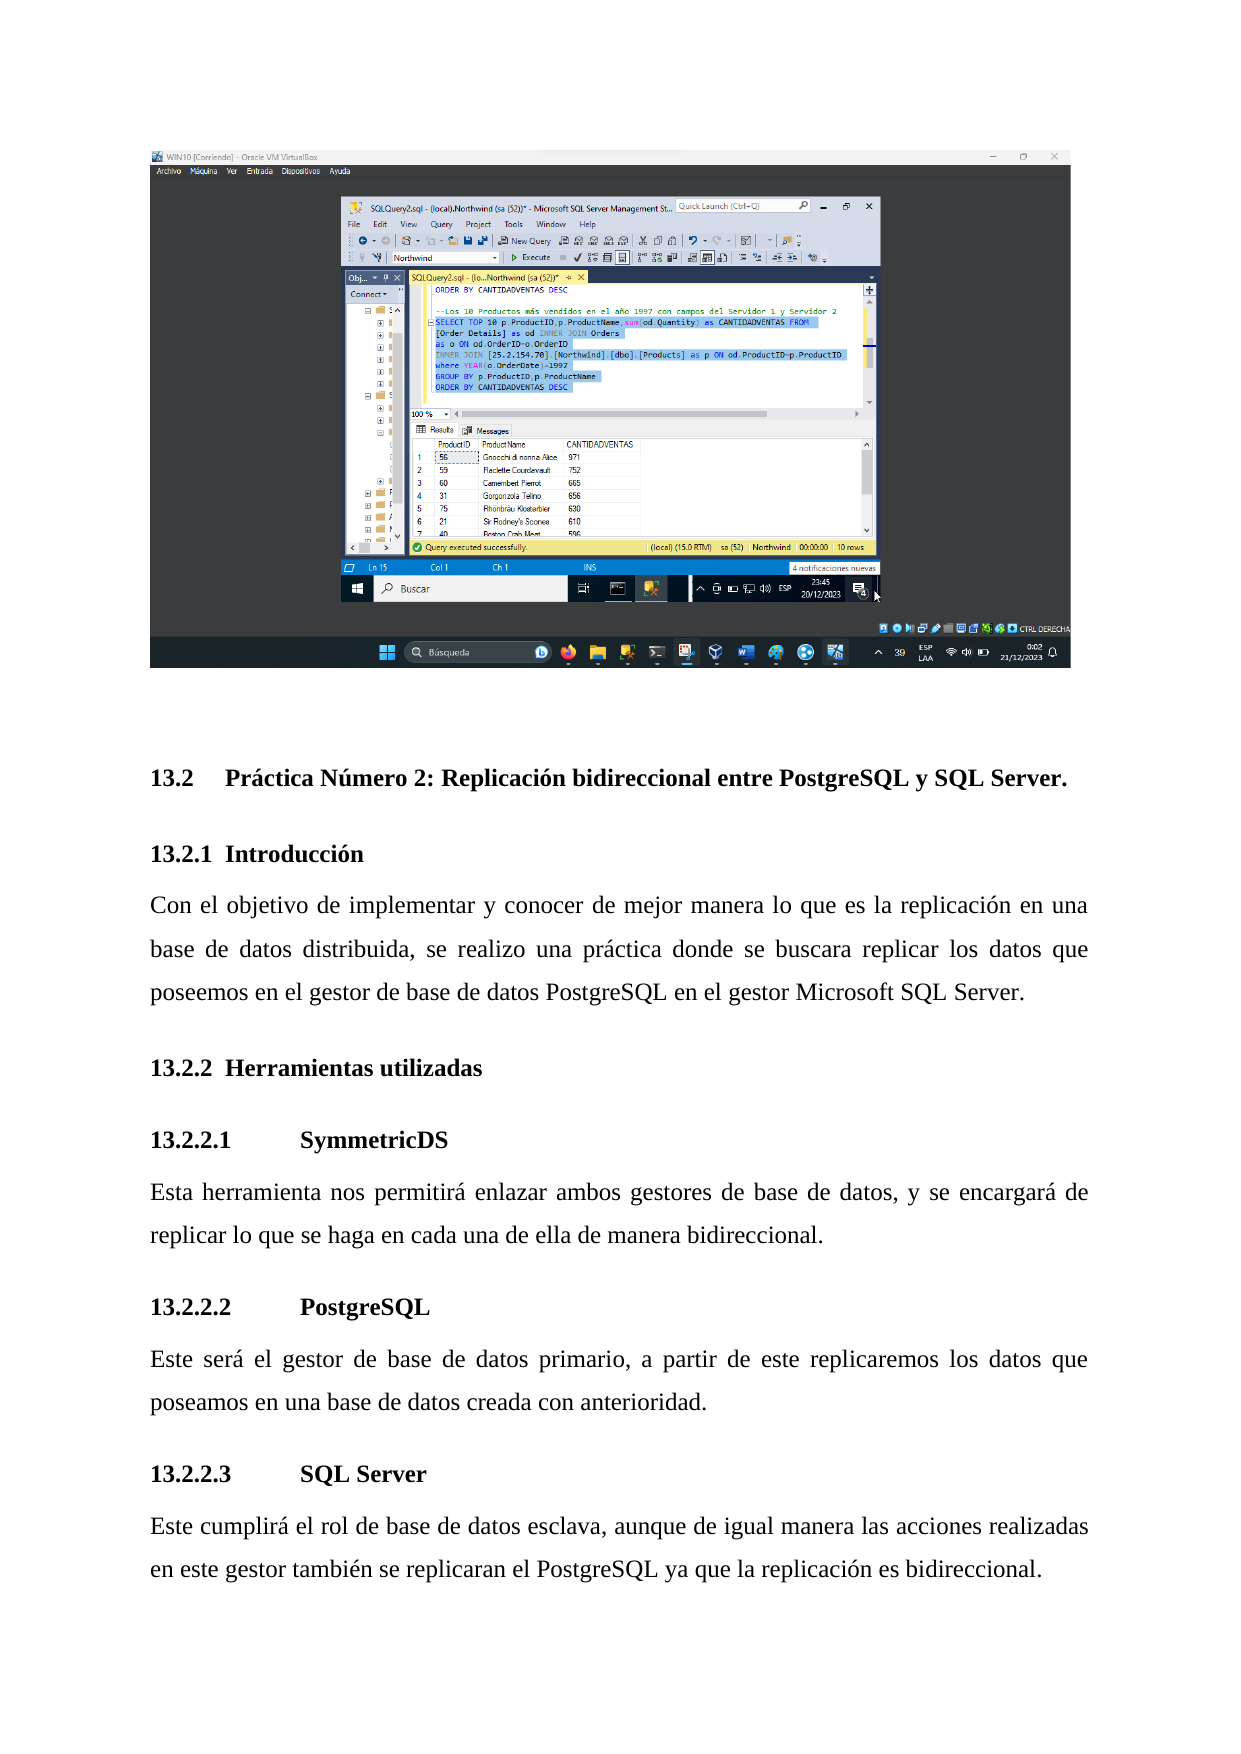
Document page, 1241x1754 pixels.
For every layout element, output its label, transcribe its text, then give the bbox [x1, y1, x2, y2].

subtitle SymmetricDS [150, 1126, 1090, 1154]
text Este cumplirá el rol de base de datos esclava, aunque de igual manera las acciones realizadas en este gestor también se replicaran el PostgreSQL ya que la replicación es bidireccional. [150, 1511, 1090, 1583]
picture [150, 150, 1071, 668]
subtitle SQL Server [150, 1459, 1090, 1488]
text Con el objetivo de implementar y conocer de mejor manera lo que es la replicación en una base de datos distribuida, se realizo una práctica donde se buscara replicar los datos que poseemos en el gestor de base de datos PostgreSQL en el gestor Microsoft SQL Server. [150, 891, 1090, 1006]
text Este será el gestor de base de datos primario, a partir de este replicaremos los datos que poseamos en una base de datos creada con anterioridad. [150, 1344, 1090, 1416]
subtitle Introducción [150, 839, 1090, 868]
subtitle Práctica Número 2: Replicación bidireccional entre PostgreSQL y SQL Server. [441, 763, 1090, 791]
subtitle Herramientas utilizadas [150, 1053, 1090, 1082]
subtitle PostgreSQL [150, 1292, 1090, 1321]
text Esta herramienta nos permitirá enlazar ambos gestores de base de datos, y se encargará de replicar lo que se haga en cada una de ella de manera bidireccional. [150, 1177, 1090, 1249]
